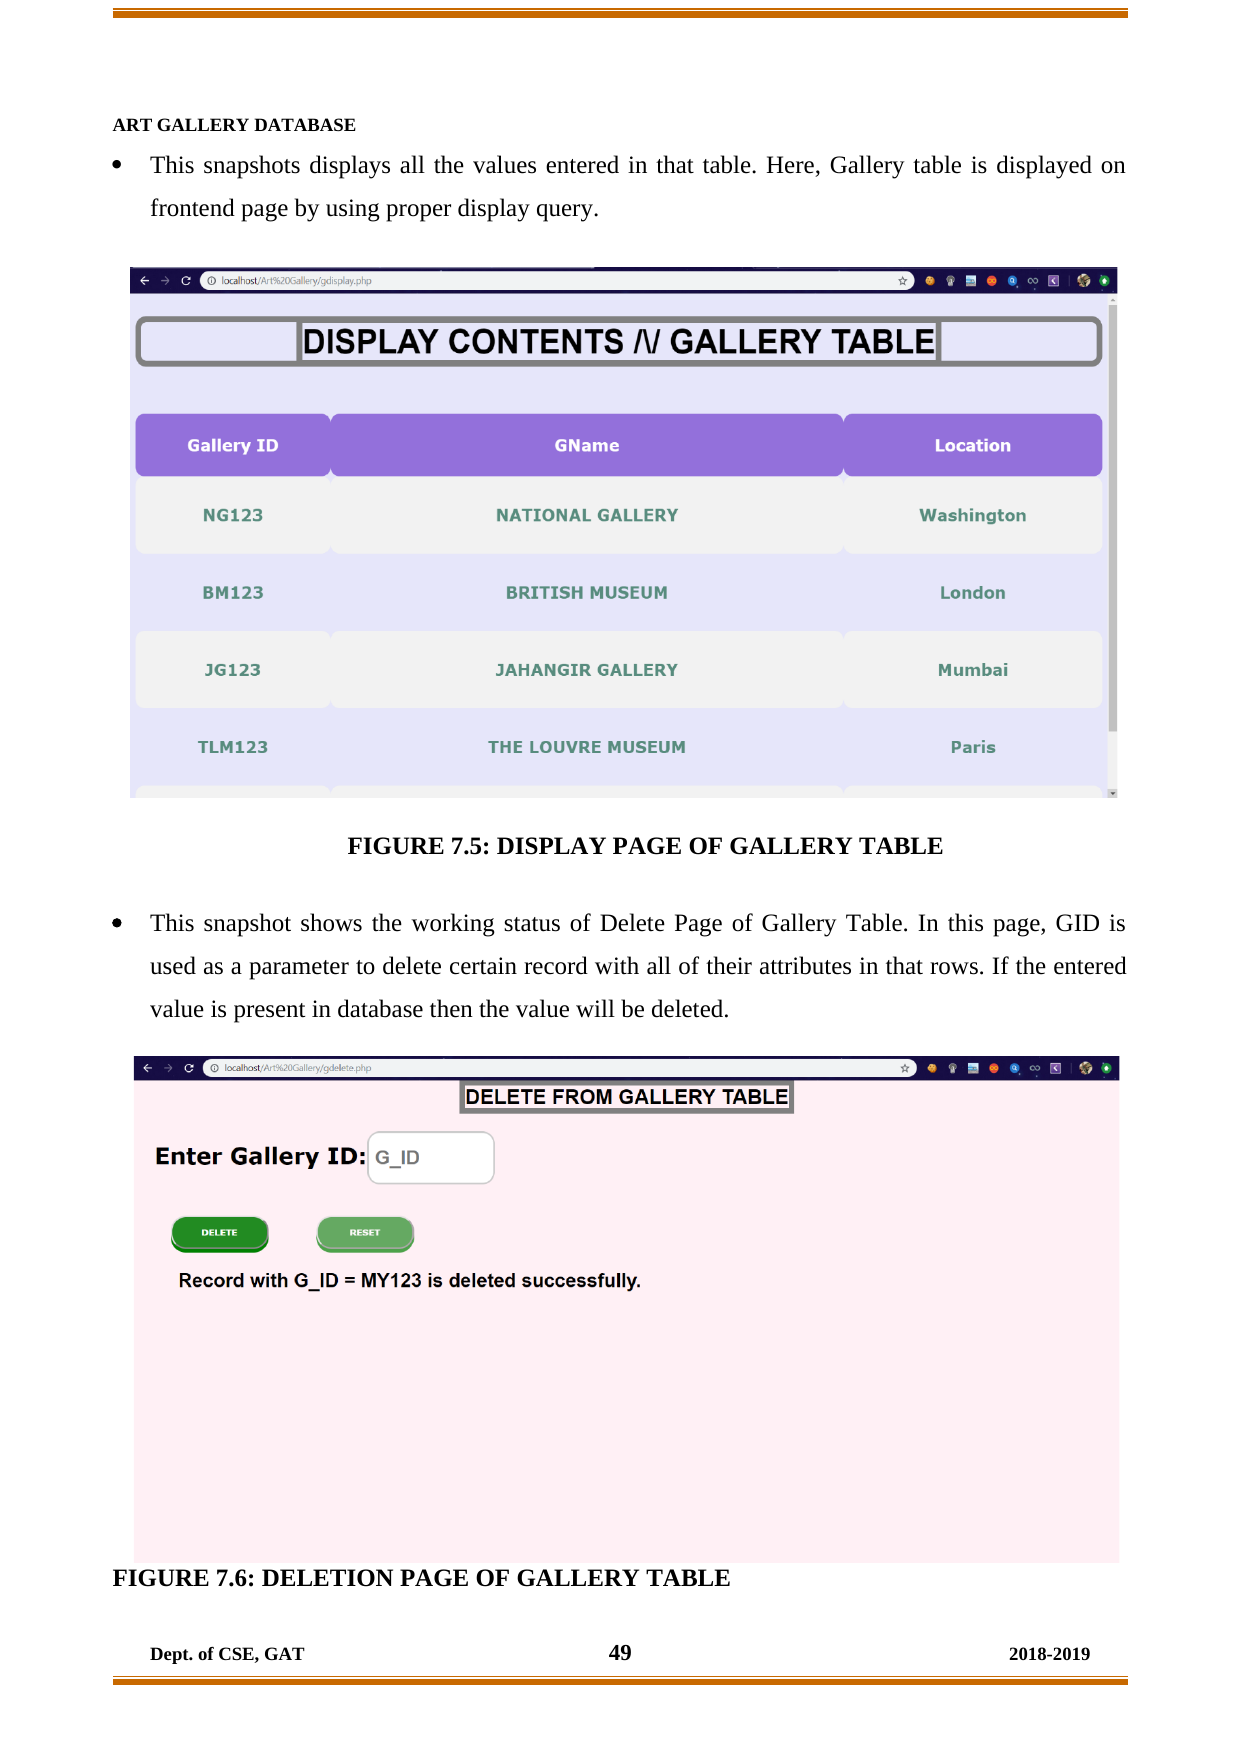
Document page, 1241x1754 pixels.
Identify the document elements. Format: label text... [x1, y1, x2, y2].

picture [133, 1056, 1120, 1563]
list This snapshots displays all the values entered in that table. Here, Gallery table is displayed on frontend page by using proper display query. [112, 150, 1128, 222]
picture [130, 267, 1118, 798]
list This snapshot shows the working status of Delete Page of Gallery Table. In this page, GID is used as a parameter to delete certain record with all of their attributes in that rows. If the entered value is present in database then the value will be deleted. [112, 908, 1128, 1023]
